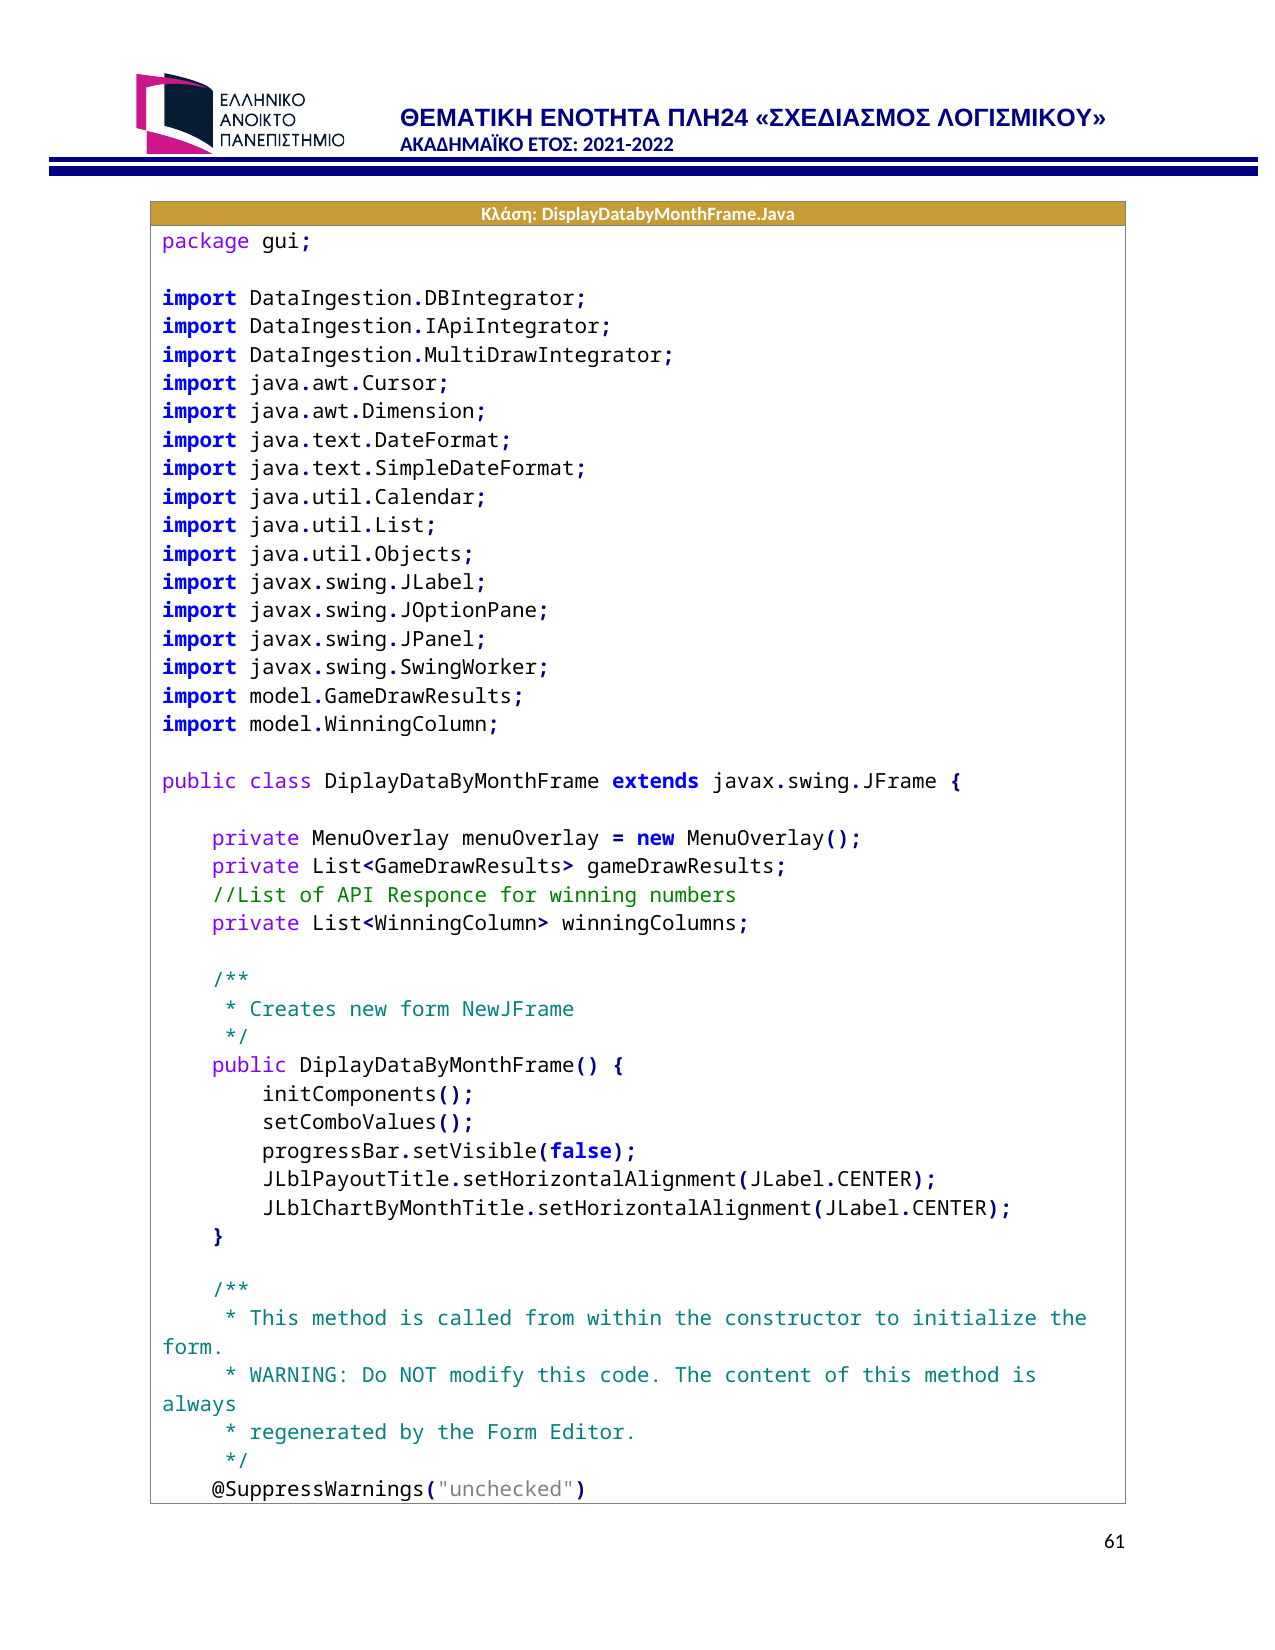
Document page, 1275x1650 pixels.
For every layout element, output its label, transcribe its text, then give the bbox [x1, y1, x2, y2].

picture [136, 73, 345, 154]
table_header Πακέτο: gui Κλάση: DisplayDatabyMonthFrame.Java [151, 202, 1125, 225]
